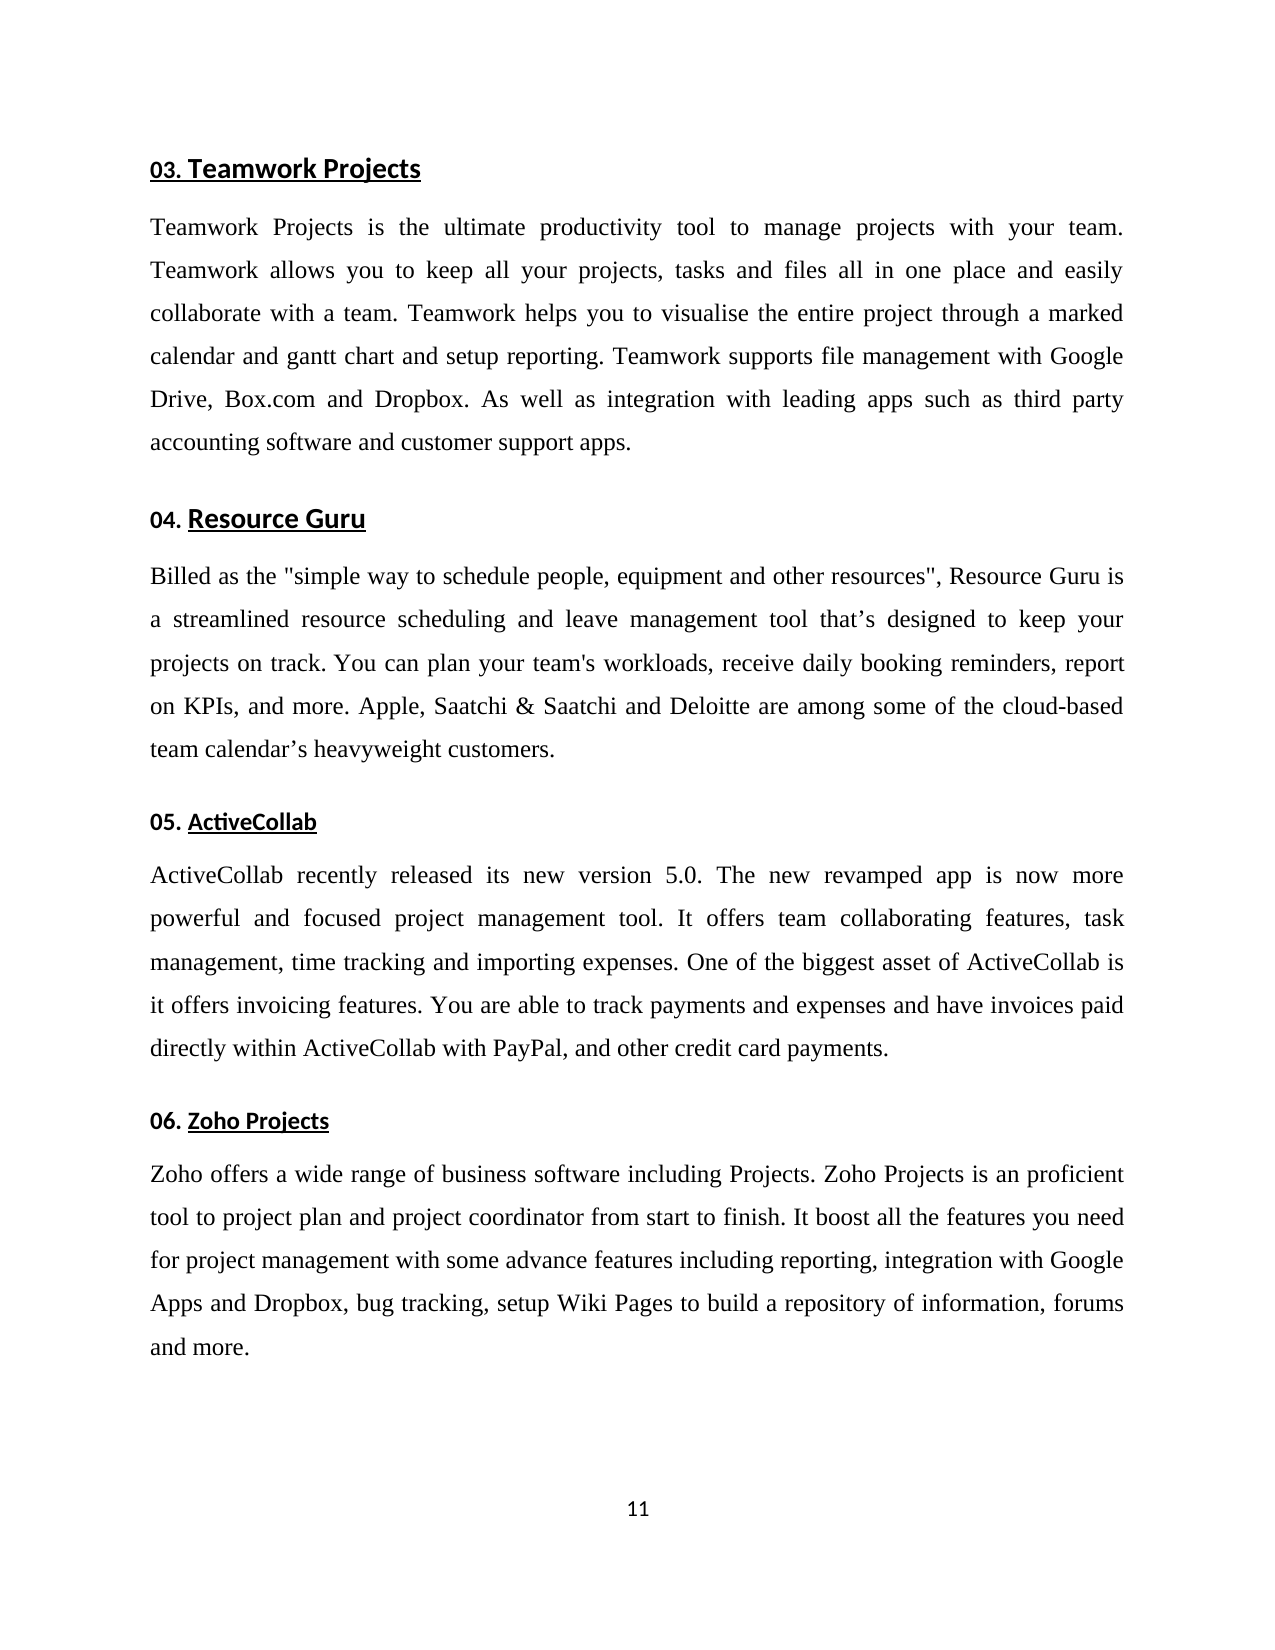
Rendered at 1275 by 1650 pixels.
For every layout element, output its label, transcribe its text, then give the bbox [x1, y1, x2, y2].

text Zoho offers a wide range of business software including Projects. Zoho Projects is an proficient tool to project plan and project coordinator from start to finish. It boost all the features you need for project management with some advance features including reporting, integration with Google Apps and Dropbox, bug tracking, setup Wiki Pages to build a repository of information, forums and more. [150, 1159, 1125, 1360]
text Teamwork Projects is the ultimate productivity tool to manage projects with your team. Teamwork allows you to keep all your projects, tasks and files all in one place and easily collaborate with a team. Teamwork helps you to visualise the entire project through a marked calendar and gantt chart and setup reporting. Teamwork supports file management with Google Drive, Box.com and Dropbox. As well as integration with leading apps such as third party accounting software and customer support apps. [150, 212, 1125, 456]
text ActiveCollab recently released its new version 5.0. The new revamped app is now more powerful and focused project management tool. It offers team collaborating features, task management, time tracking and importing expenses. One of the biggest asset of ActiveCollab is it offers invoicing features. You are able to track payments and expenses and have invoices paid directly within ActiveCollab with PayPal, and other credit card payments. [150, 860, 1125, 1062]
subtitle 06. Zoho Projects [150, 1105, 1125, 1136]
subtitle 05. ActiveCollab [150, 806, 1125, 837]
subtitle 04. Resource Guru [150, 500, 1125, 535]
subtitle 03. Teamwork Projects [150, 150, 1125, 186]
text Billed as the "simple way to schedule people, equipment and other resources", Resource Guru is a streamlined resource scheduling and leave management tool that’s designed to keep your projects on track. You can plan your team's workloads, receive daily booking reminders, report on KPIs, and more. Apple, Saatchi & Saatchi and Deloitte are among some of the cloud-based team calendar’s heavyweight customers. [150, 561, 1125, 763]
